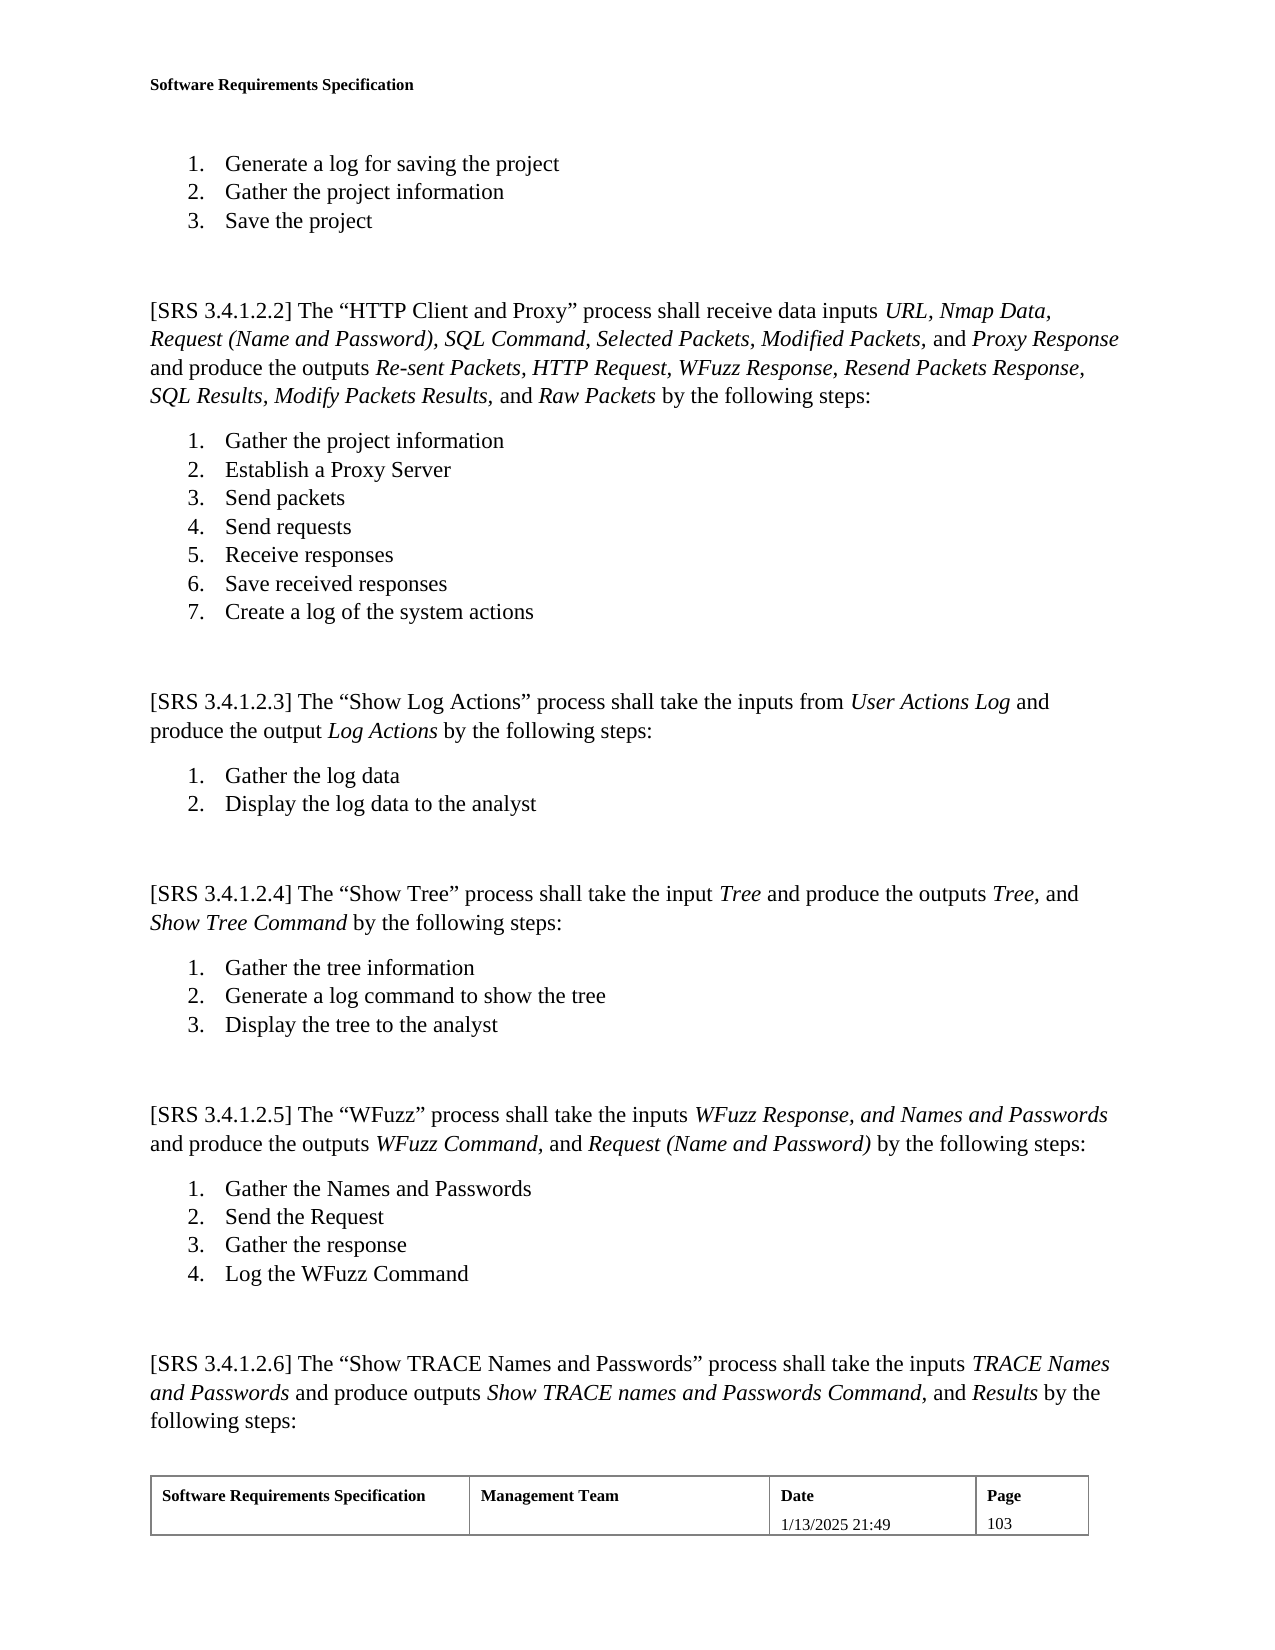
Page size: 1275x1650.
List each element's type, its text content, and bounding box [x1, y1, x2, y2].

list Create a log of the system actions [187, 598, 1125, 624]
list Receive responses [187, 541, 1125, 568]
list Send packets [187, 484, 1125, 511]
list Log the WFuzz Command [187, 1260, 1125, 1286]
list Gather the Names and Passwords [187, 1175, 1125, 1201]
list Gather the project information [187, 178, 1125, 205]
list Establish a Proxy Server [187, 456, 1125, 482]
text [SRS 3.4.1.2.2] The “HTTP Client and Proxy” process shall receive data inputs URL, Nmap Data, Request (Name and Password), SQL Command, Selected Packets, Modified Packets, and Proxy Response and produce the outputs Re-sent Packets, HTTP Request, WFuzz Response, Resend Packets Response, SQL Results, Modify Packets Results, and Raw Packets by the following steps: [150, 297, 1125, 409]
text [SRS 3.4.1.2.3] The “Show Log Actions” process shall take the inputs from User Actions Log and produce the output Log Actions by the following steps: [150, 688, 1125, 743]
list Send requests [187, 513, 1125, 539]
list Gather the response [187, 1232, 1125, 1258]
list Display the tree to the analyst [187, 1011, 1125, 1037]
list Save received responses [187, 570, 1125, 596]
text [SRS 3.4.1.2.4] The “Show Tree” process shall take the input Tree and produce the outputs Tree, and Show Tree Command by the following steps: [150, 881, 1125, 935]
list Gather the tree information [187, 954, 1125, 980]
list Generate a log command to show the tree [187, 982, 1125, 1009]
list Gather the project information [187, 427, 1125, 454]
list Display the log data to the analyst [187, 790, 1125, 817]
list Generate a log for saving the project [187, 150, 1125, 176]
text [SRS 3.4.1.2.6] The “Show TRACE Names and Passwords” process shall take the inputs TRACE Names and Passwords and produce outputs Show TRACE names and Passwords Command, and Results by the following steps: [150, 1350, 1125, 1433]
list Gather the log data [187, 762, 1125, 788]
list Save the project [187, 207, 1125, 233]
text [SRS 3.4.1.2.5] The “WFuzz” process shall take the inputs WFuzz Response, and Names and Passwords and produce the outputs WFuzz Command, and Request (Name and Password) by the following steps: [150, 1101, 1125, 1156]
list Send the Request [187, 1203, 1125, 1229]
